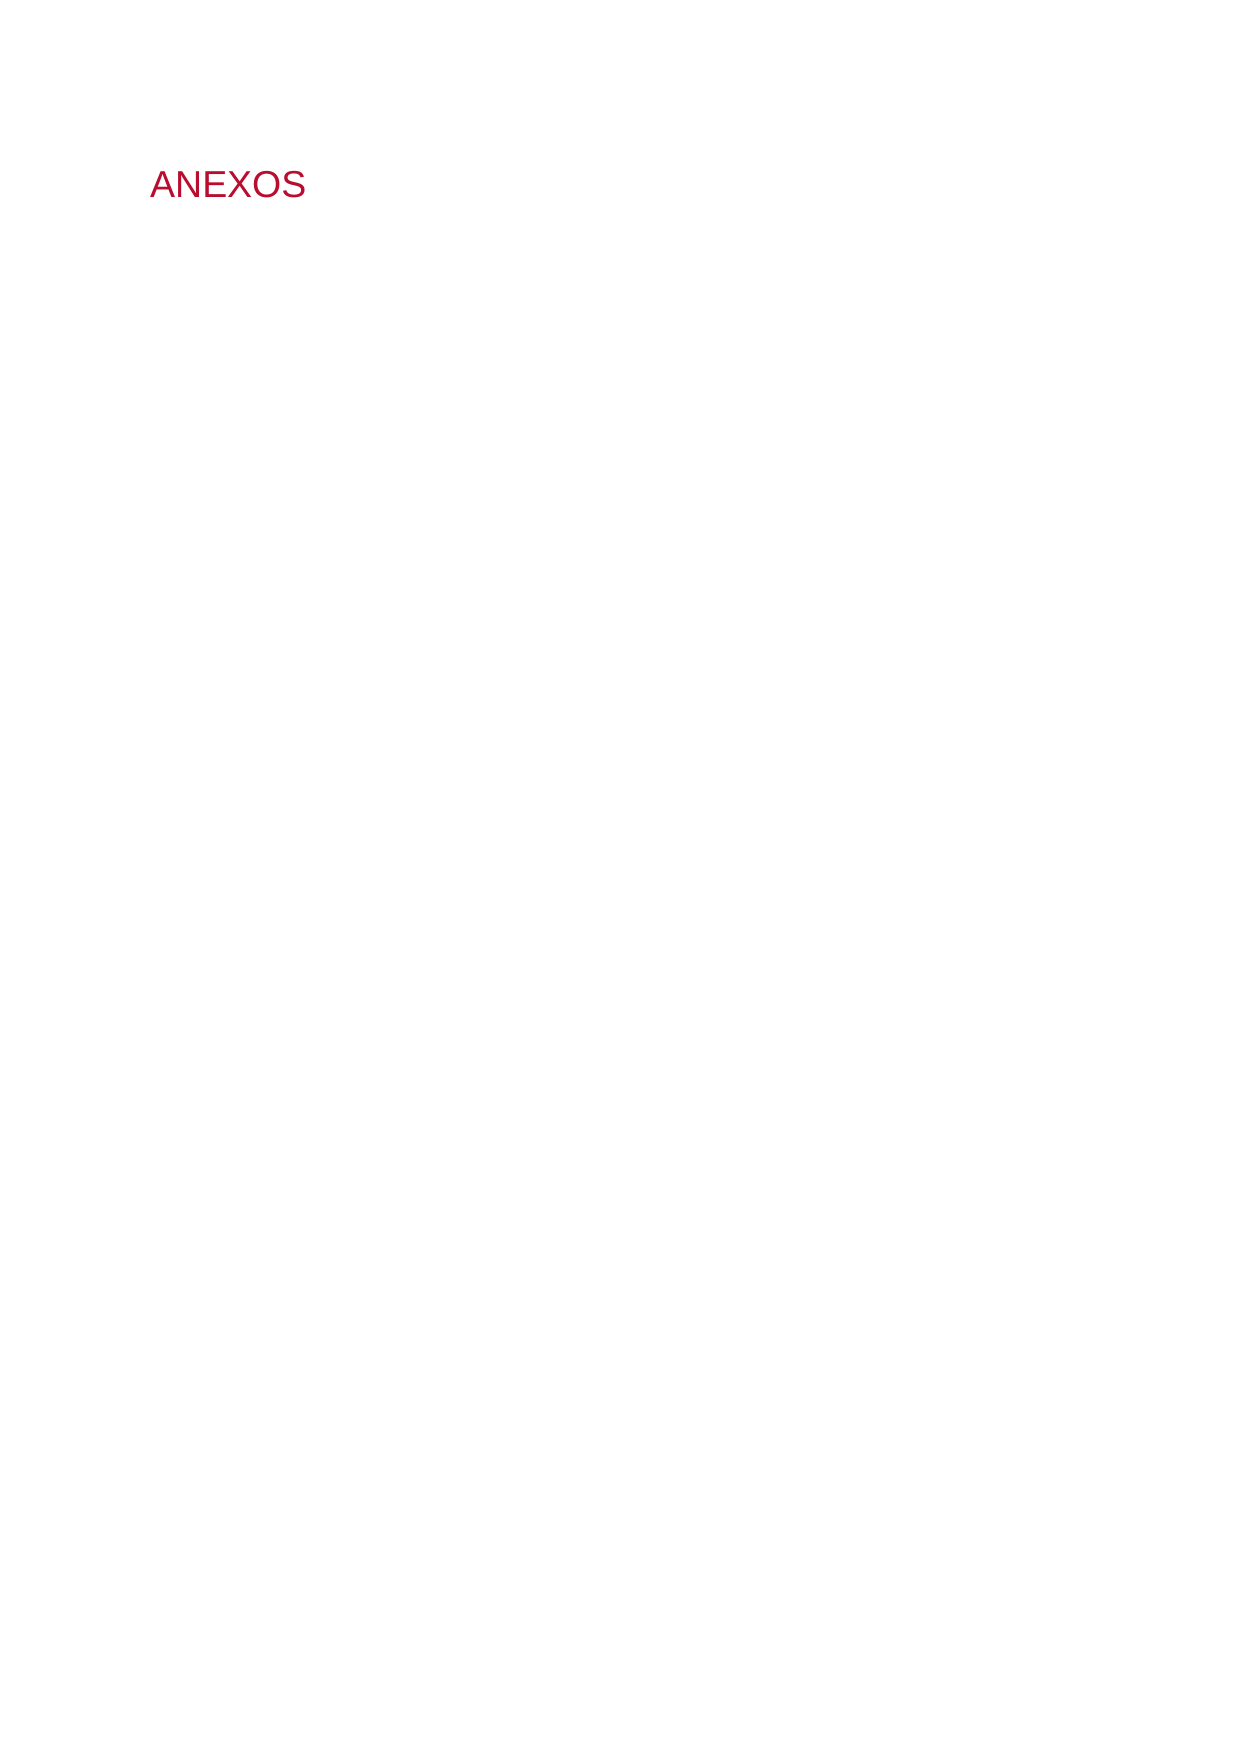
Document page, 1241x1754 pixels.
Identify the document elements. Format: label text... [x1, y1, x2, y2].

subtitle ANEXOS [150, 162, 1090, 206]
